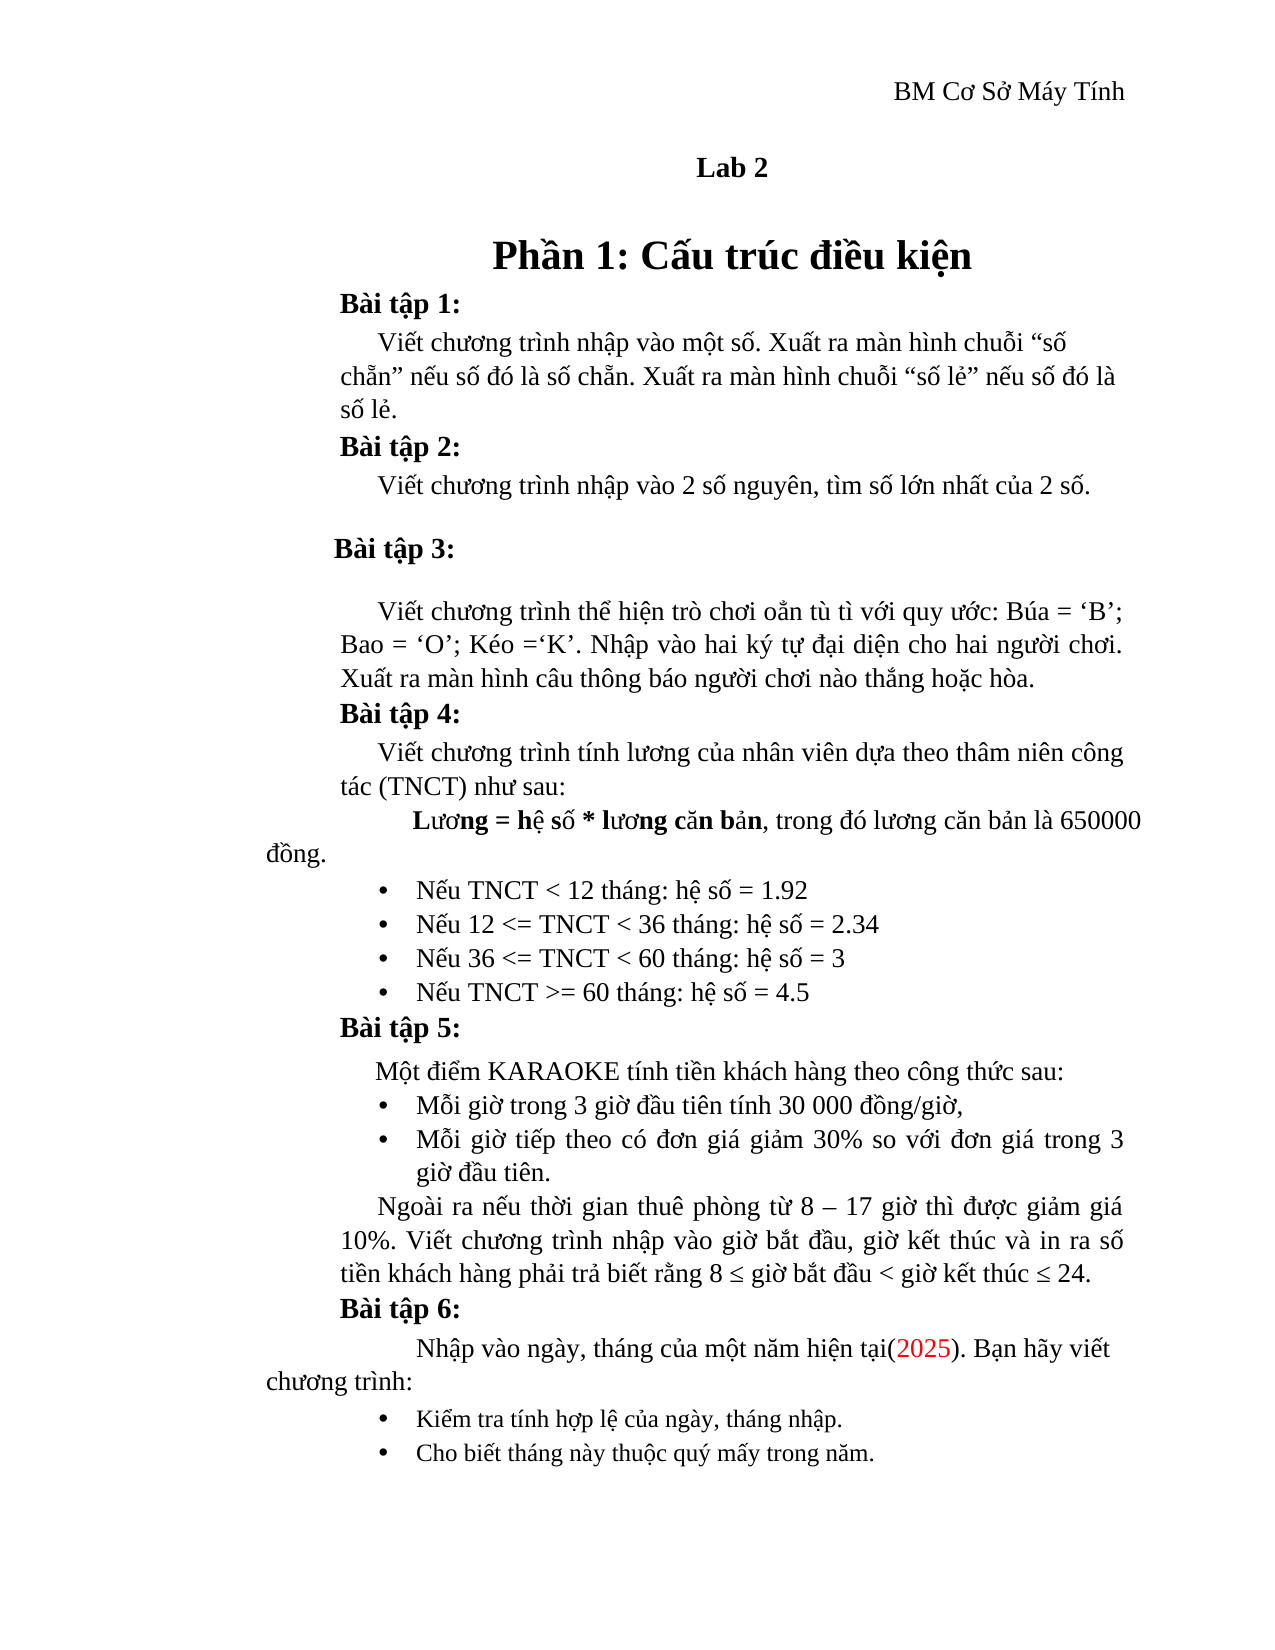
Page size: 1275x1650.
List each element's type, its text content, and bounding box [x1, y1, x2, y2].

list Nếu 12 <= TNCT < 36 tháng: hệ số = 2.34 [378, 908, 1125, 939]
text Lab 2 [303, 150, 1125, 183]
text Ngoài ra nếu thời gian thuê phòng từ 8 – 17 giờ thì được giảm giá 10%. Viết chương trình nhập vào giờ bắt đầu, giờ kết thúc và in ra số tiền khách hàng phải trả biết rằng 8 ≤ giờ bắt đầu < giờ kết thúc ≤ 24. [340, 1191, 1125, 1289]
list Nếu 36 <= TNCT < 60 tháng: hệ số = 3 [378, 942, 1125, 973]
text Bài tập 1: [303, 286, 1125, 320]
text Bài tập 2: [303, 429, 1125, 462]
text Bài tập 4: [303, 696, 1125, 729]
text Bài tập 3: [302, 531, 1125, 564]
text Viết chương trình nhập vào một số. Xuất ra màn hình chuỗi “số chẵn” nếu số đó là số chẵn. Xuất ra màn hình chuỗi “số lẻ” nếu số đó là số lẻ. [340, 326, 1125, 424]
list Nếu TNCT >= 60 tháng: hệ số = 4.5 [378, 976, 1125, 1007]
list Mỗi giờ tiếp theo có đơn giá giảm 30% so với đơn giá trong 3 giờ đầu tiên. [378, 1123, 1125, 1188]
list Cho biết tháng này thuộc quý mấy trong năm. [378, 1436, 1125, 1467]
text Một điểm KARAOKE tính tiền khách hàng theo công thức sau: [266, 1055, 1125, 1086]
text Phần 1: Cấu trúc điều kiện [303, 230, 1125, 278]
text Viết chương trình nhập vào 2 số nguyên, tìm số lớn nhất của 2 số. [340, 469, 1125, 500]
text Bài tập 6: [303, 1292, 1125, 1325]
text Lương = hệ số * lương căn bản, trong đó lương căn bản là 650000 đồng. [266, 804, 1125, 868]
list Kiểm tra tính hợp lệ của ngày, tháng nhập. [378, 1402, 1125, 1433]
text Viết chương trình thể hiện trò chơi oẳn tù tì với quy ước: Búa = ‘B’; Bao = ‘O’; Kéo =‘K’. Nhập vào hai ký tự đại diện cho hai người chơi. Xuất ra màn hình câu thông báo người chơi nào thắng hoặc hòa. [340, 595, 1125, 693]
list Nếu TNCT < 12 tháng: hệ số = 1.92 [378, 874, 1125, 905]
list Mỗi giờ trong 3 giờ đầu tiên tính 30 000 đồng/giờ, [378, 1089, 1125, 1120]
text Bài tập 5: [303, 1010, 1125, 1044]
text Nhập vào ngày, tháng của một năm hiện tại(2025). Bạn hãy viết chương trình: [266, 1332, 1125, 1396]
text Viết chương trình tính lương của nhân viên dựa theo thâm niên công tác (TNCT) như sau: [340, 736, 1125, 801]
